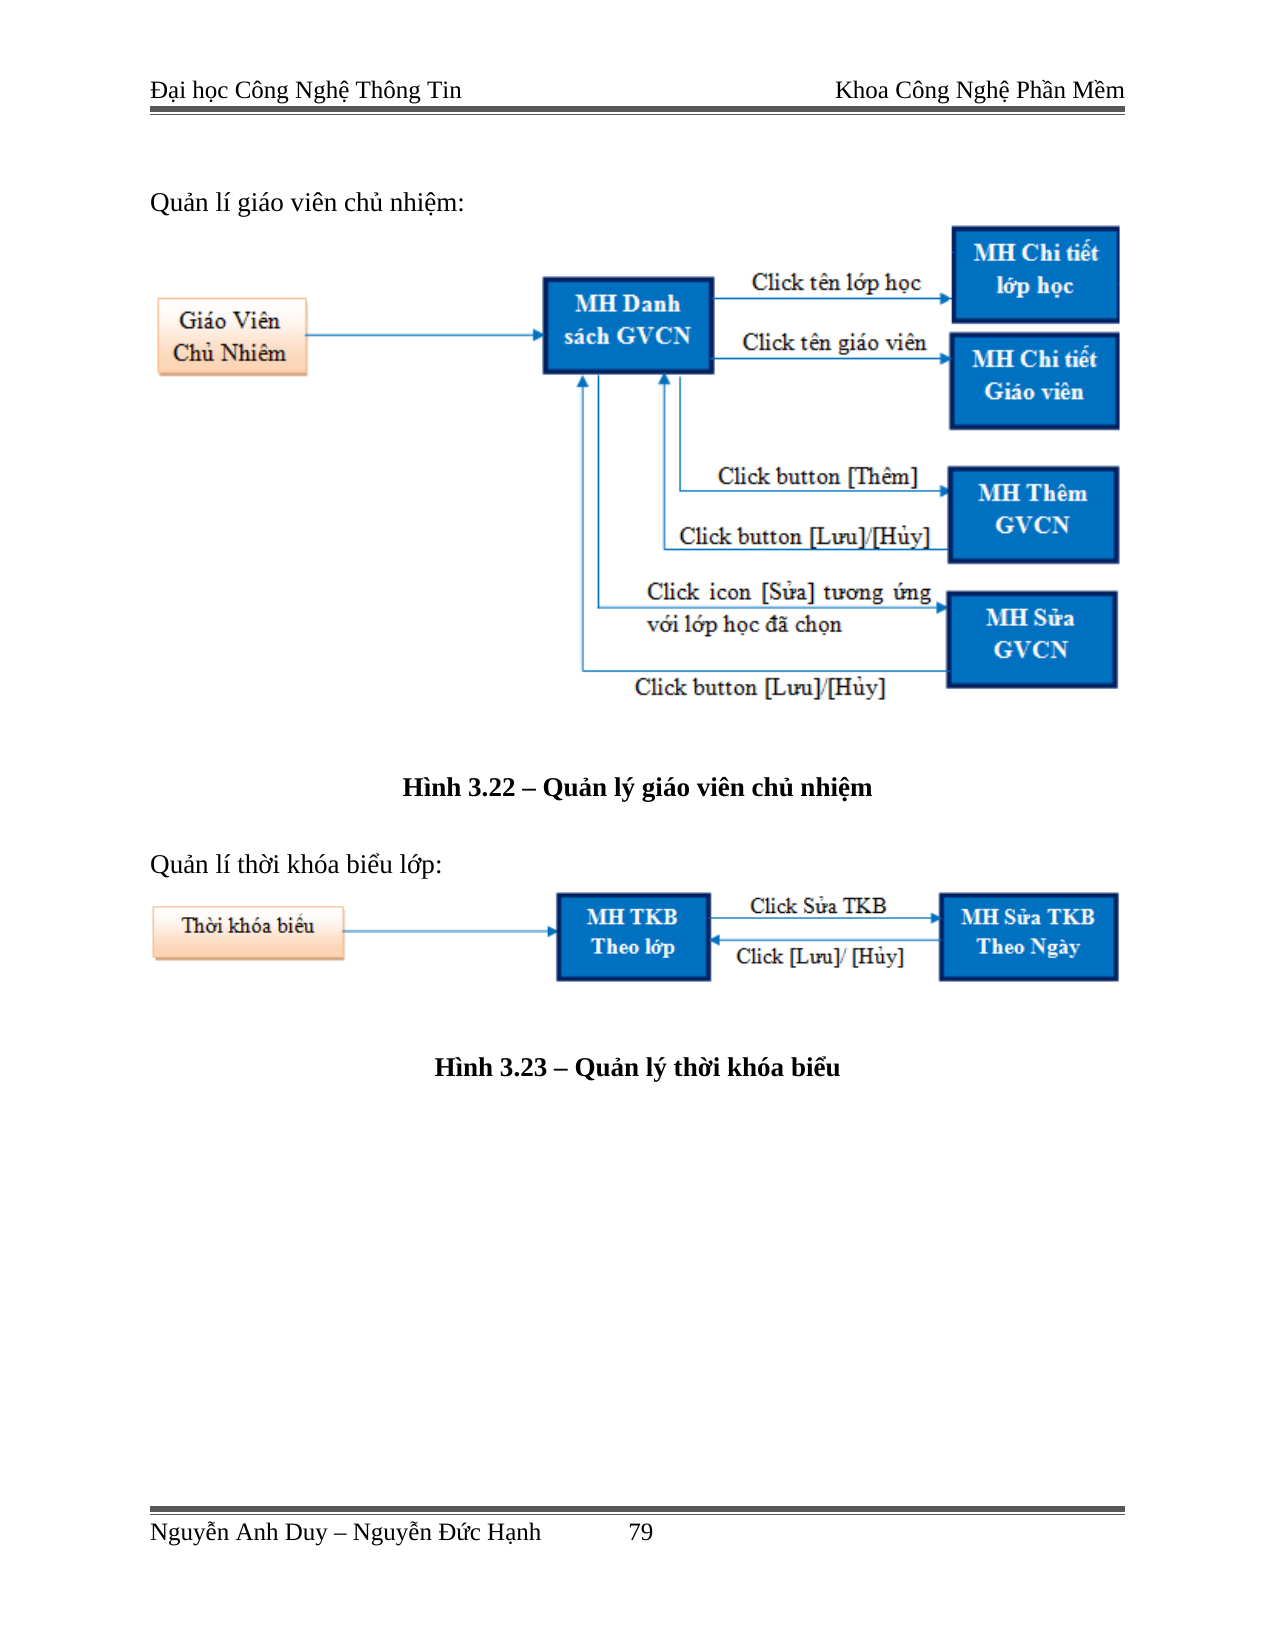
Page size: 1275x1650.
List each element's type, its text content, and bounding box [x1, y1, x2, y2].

text Quản lí thời khóa biểu lớp: [150, 848, 1125, 880]
subtitle Hình 3.22 – Quản lý giáo viên chủ nhiệm [150, 771, 1125, 802]
subtitle Hình 3.23 – Quản lý thời khóa biểu [150, 1051, 1125, 1082]
picture [150, 884, 1125, 986]
text Quản lí giáo viên chủ nhiệm: [150, 186, 1125, 217]
picture [150, 221, 1125, 706]
